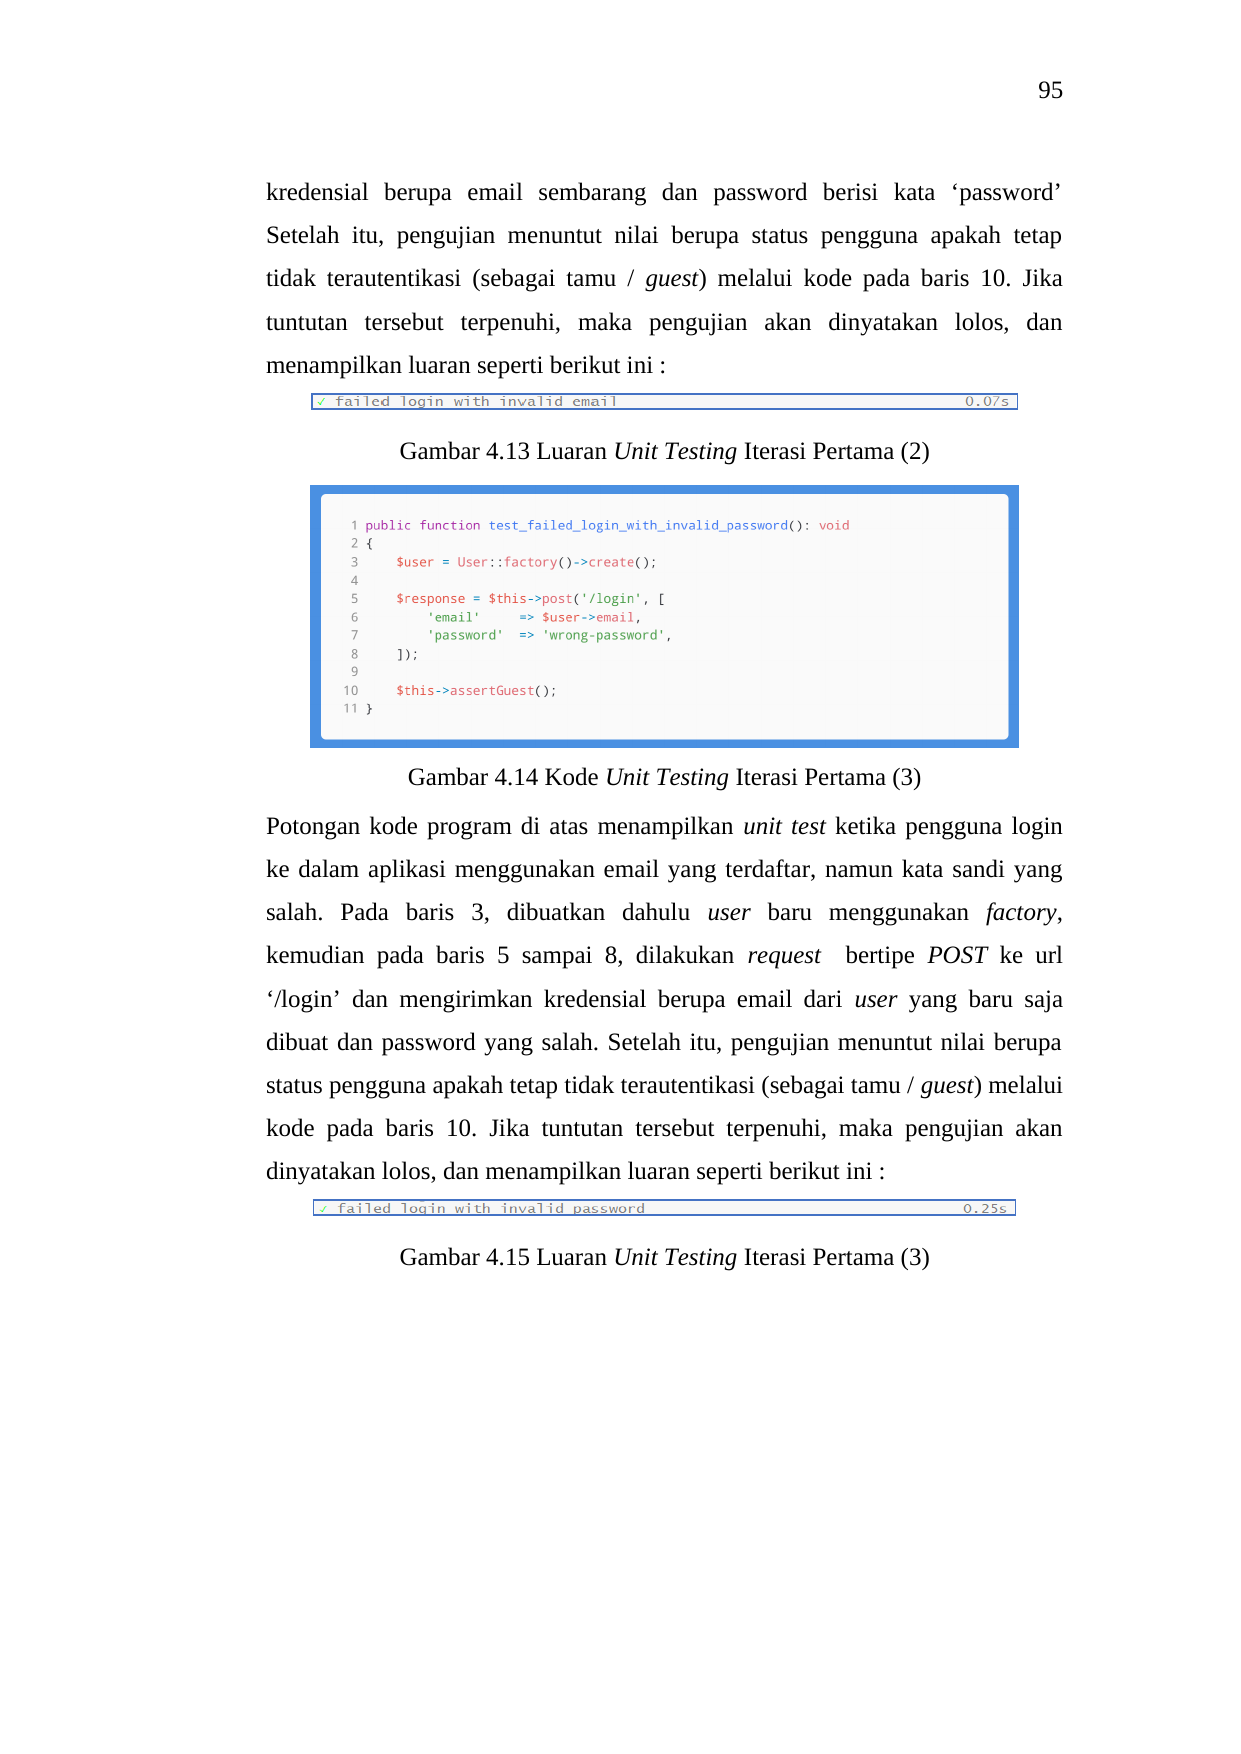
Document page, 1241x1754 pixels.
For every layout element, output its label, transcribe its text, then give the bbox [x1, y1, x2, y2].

picture [310, 485, 1019, 748]
picture [313, 395, 1017, 408]
picture [314, 1201, 1015, 1214]
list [266, 177, 1063, 378]
list Potongan kode program di atas menampilkan unit test ketika pengguna login ke dalam aplikasi menggunakan email yang terdaftar, namun kata sandi yang salah. Pada baris 3, dibuatkan dahulu user baru menggunakan factory, kemudian pada baris 5 sampai 8, dilakukan request bertipe POST ke url ‘/login’ dan mengirimkan kredensial berupa email dari user yang baru saja dibuat dan password yang salah. Setelah itu, pengujian menuntut nilai berupa status pengguna apakah tetap tidak terautentikasi (sebagai tamu / guest) melalui kode pada baris 10. Jika tuntutan tersebut terpenuhi, maka pengujian akan dinyatakan lolos, dan menampilkan luaran seperti berikut ini : [266, 811, 1063, 1185]
